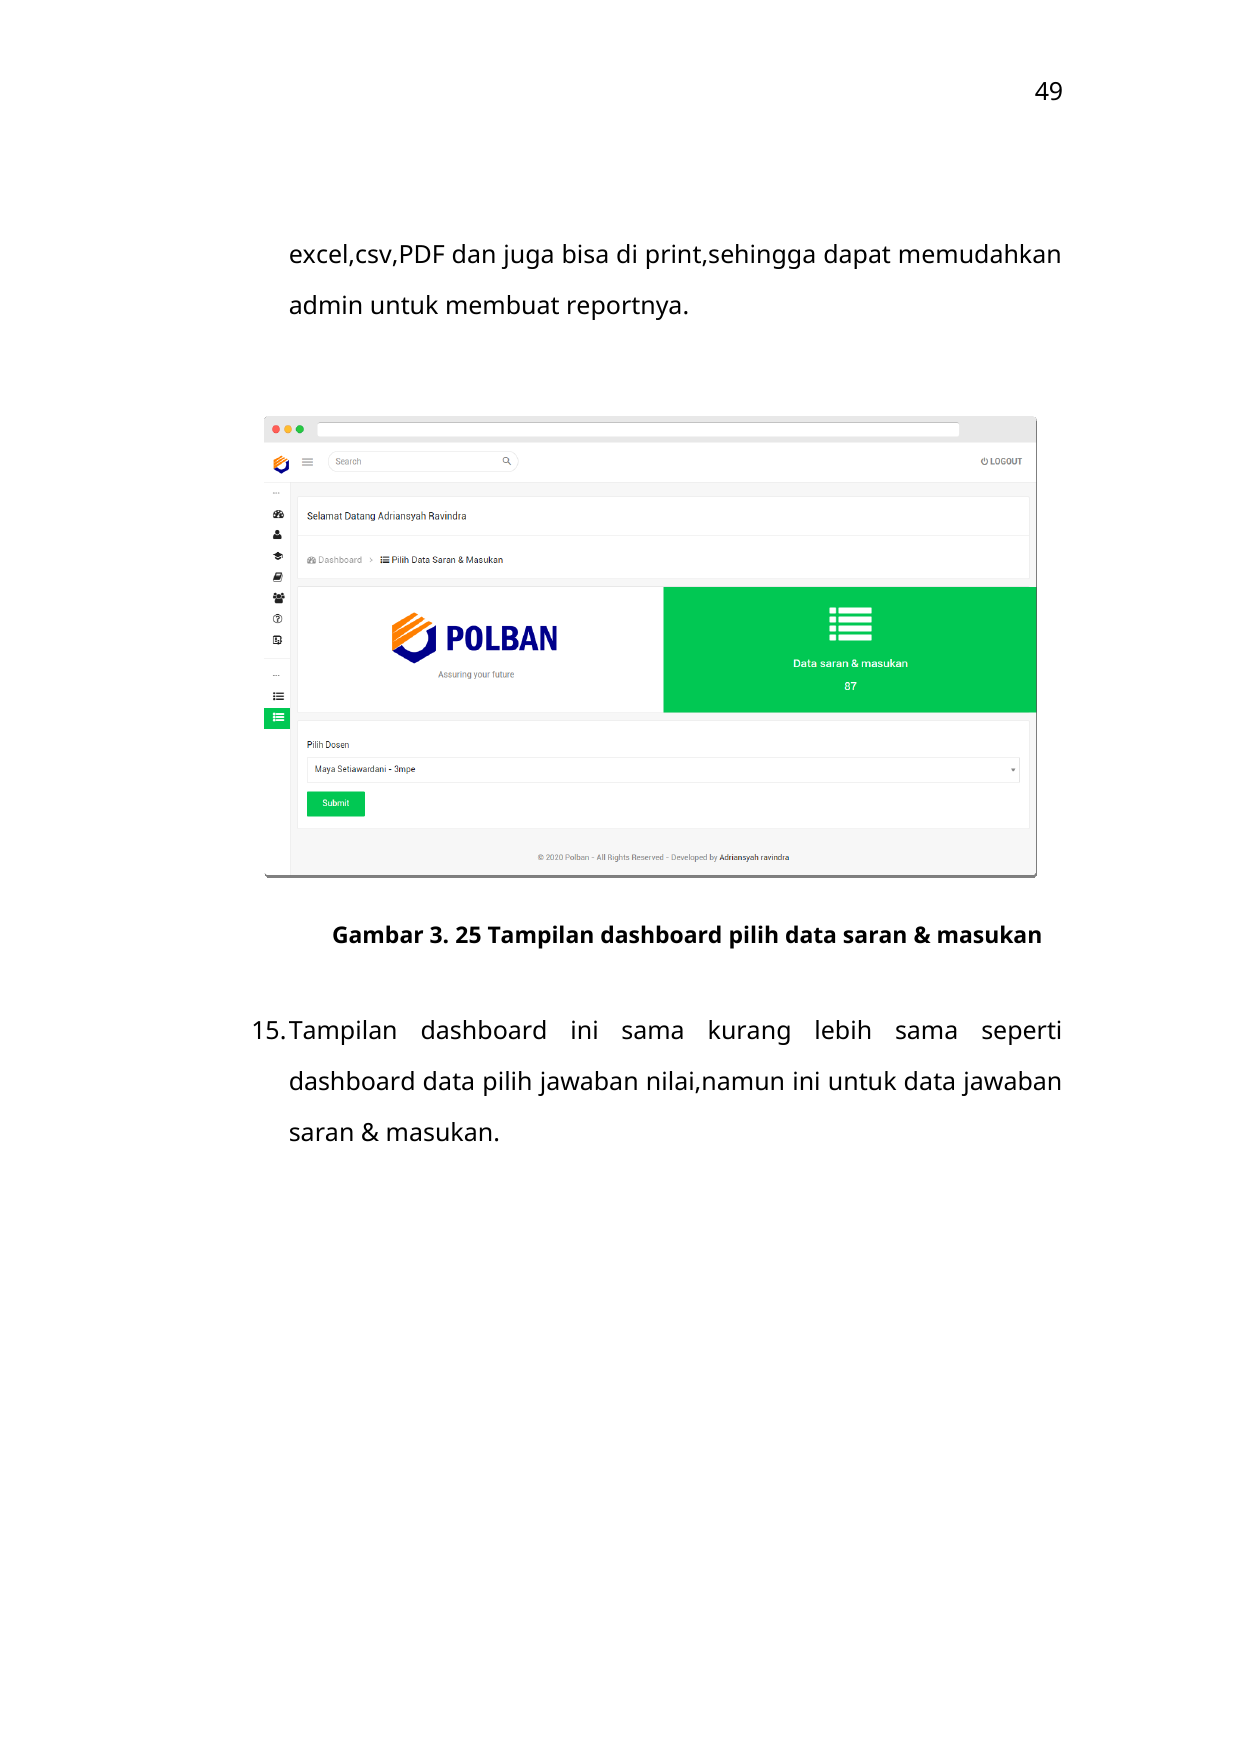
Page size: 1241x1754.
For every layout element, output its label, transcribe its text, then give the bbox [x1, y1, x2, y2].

text Gambar 3. 25 Tampilan dashboard pilih data saran & masukan [236, 919, 1063, 950]
list Tampilan dashboard ini sama kurang lebih sama seperti dashboard data pilih jawaban nilai,namun ini untuk data jawaban saran & masukan. [251, 1013, 1063, 1149]
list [251, 236, 1063, 321]
picture [237, 389, 1063, 902]
